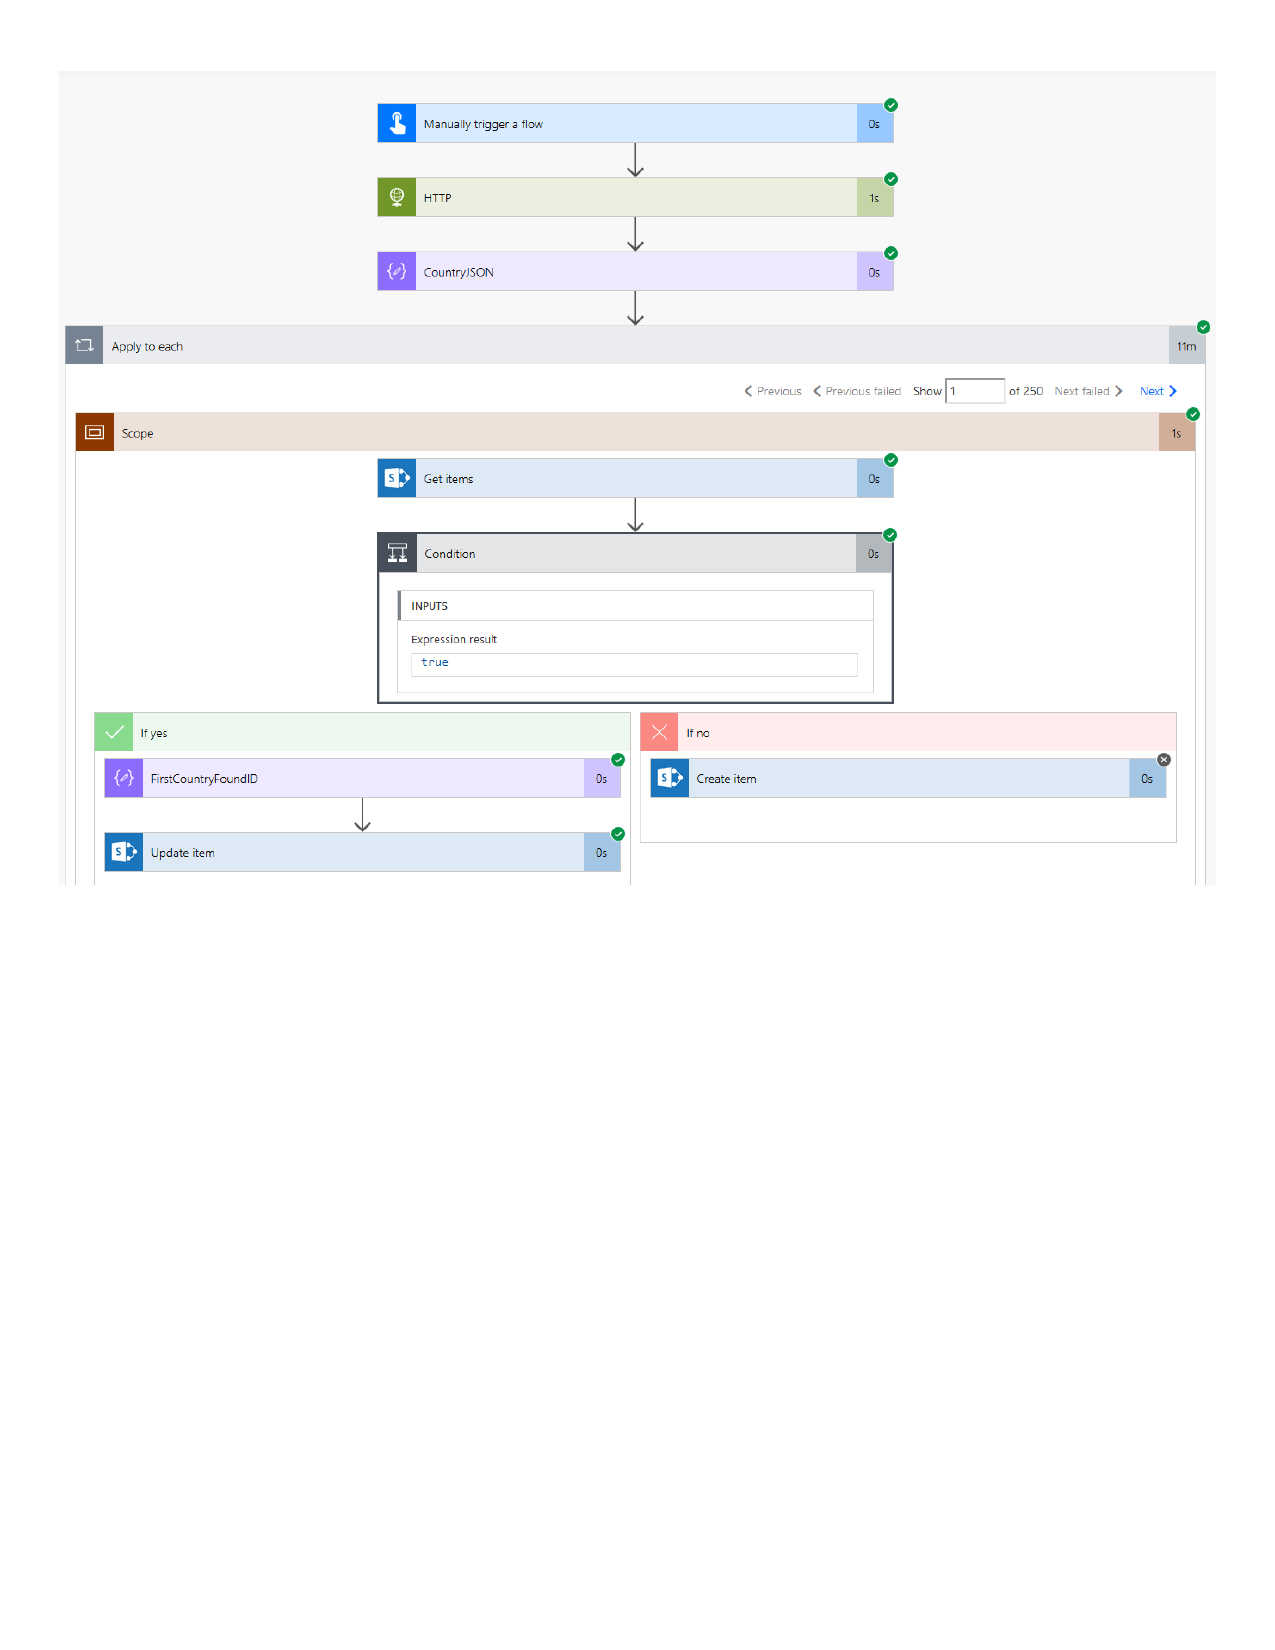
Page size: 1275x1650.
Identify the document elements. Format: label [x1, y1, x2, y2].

picture [59, 71, 1216, 885]
